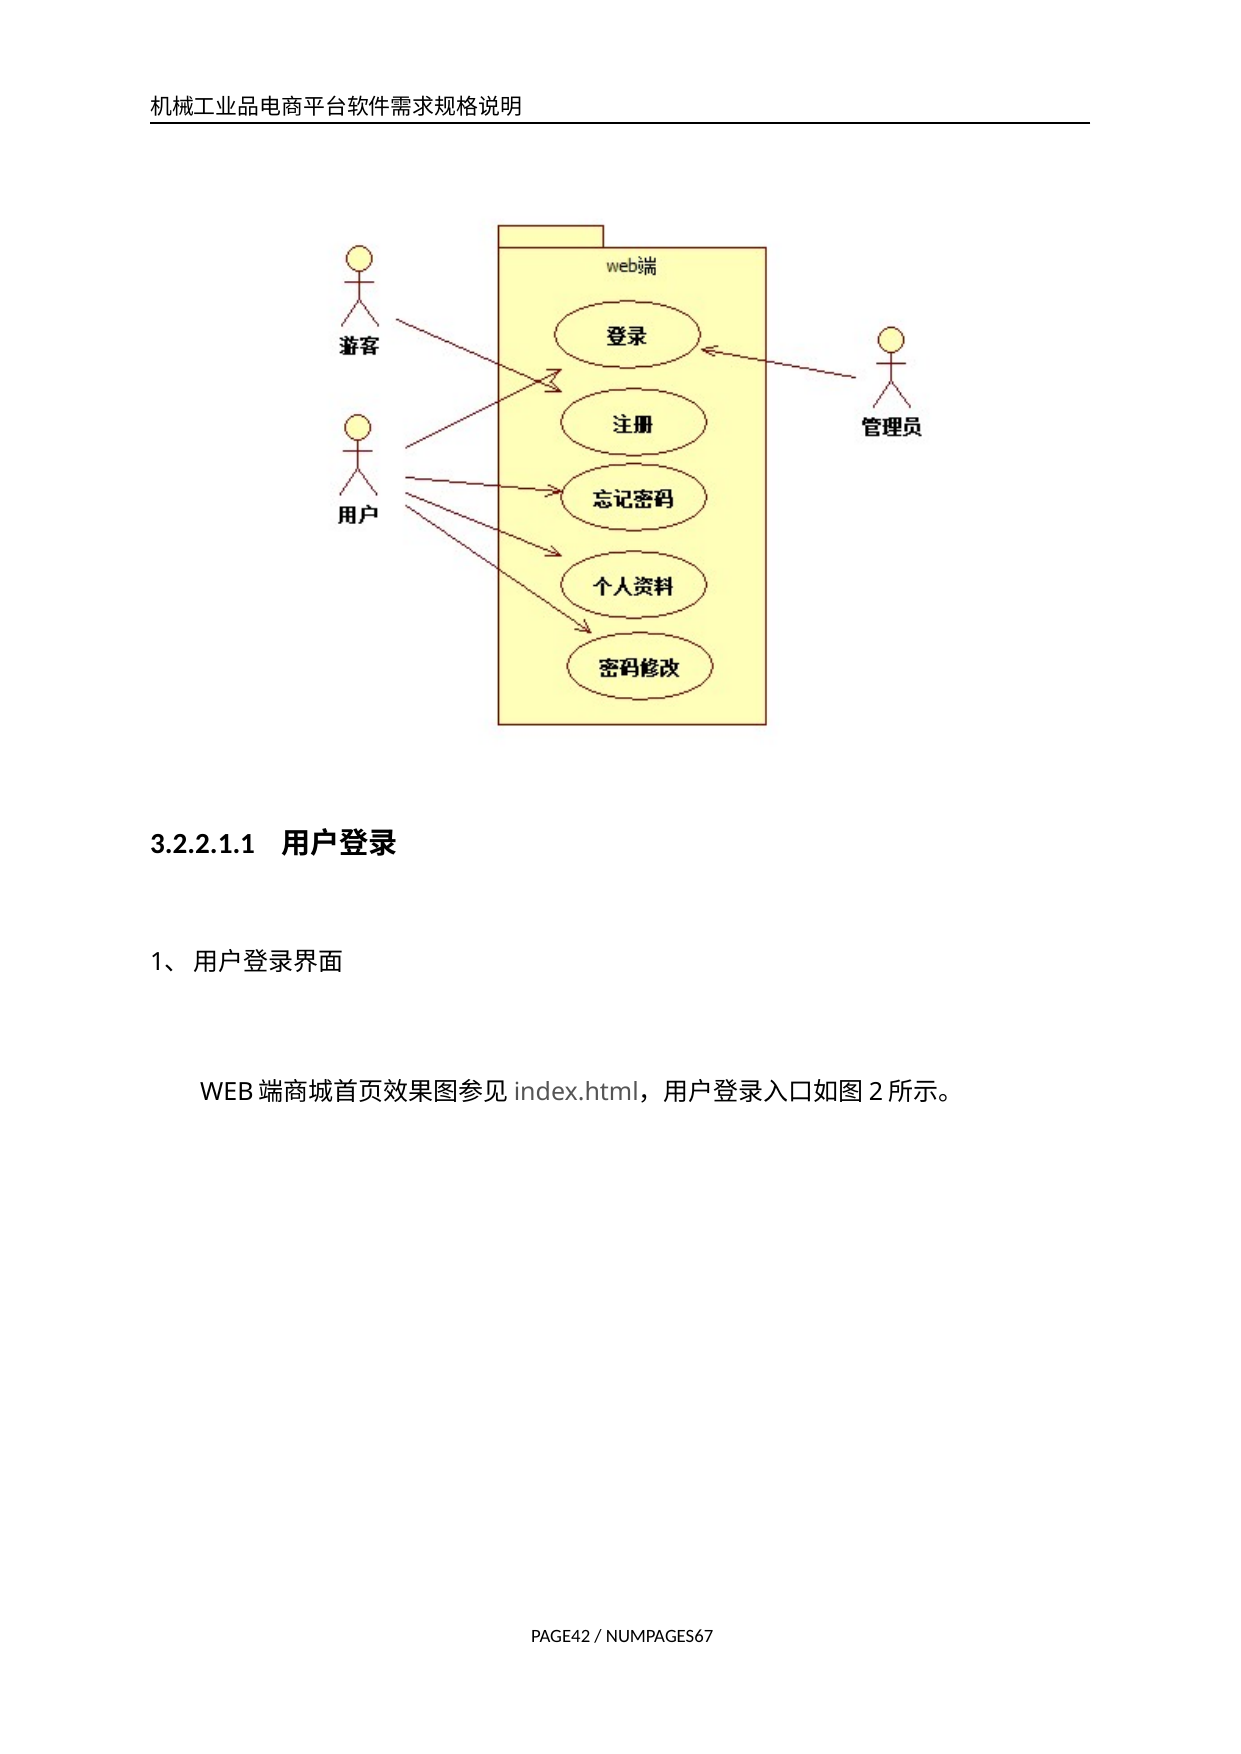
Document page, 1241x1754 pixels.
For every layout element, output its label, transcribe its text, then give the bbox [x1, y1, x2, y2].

subtitle 用户登录 [150, 809, 1090, 874]
text WEB端商城首页效果图参见index.html，用户登录入口如图2所示。 [150, 1057, 1090, 1122]
list 用户登录界面 [150, 927, 1090, 992]
picture [279, 194, 961, 757]
